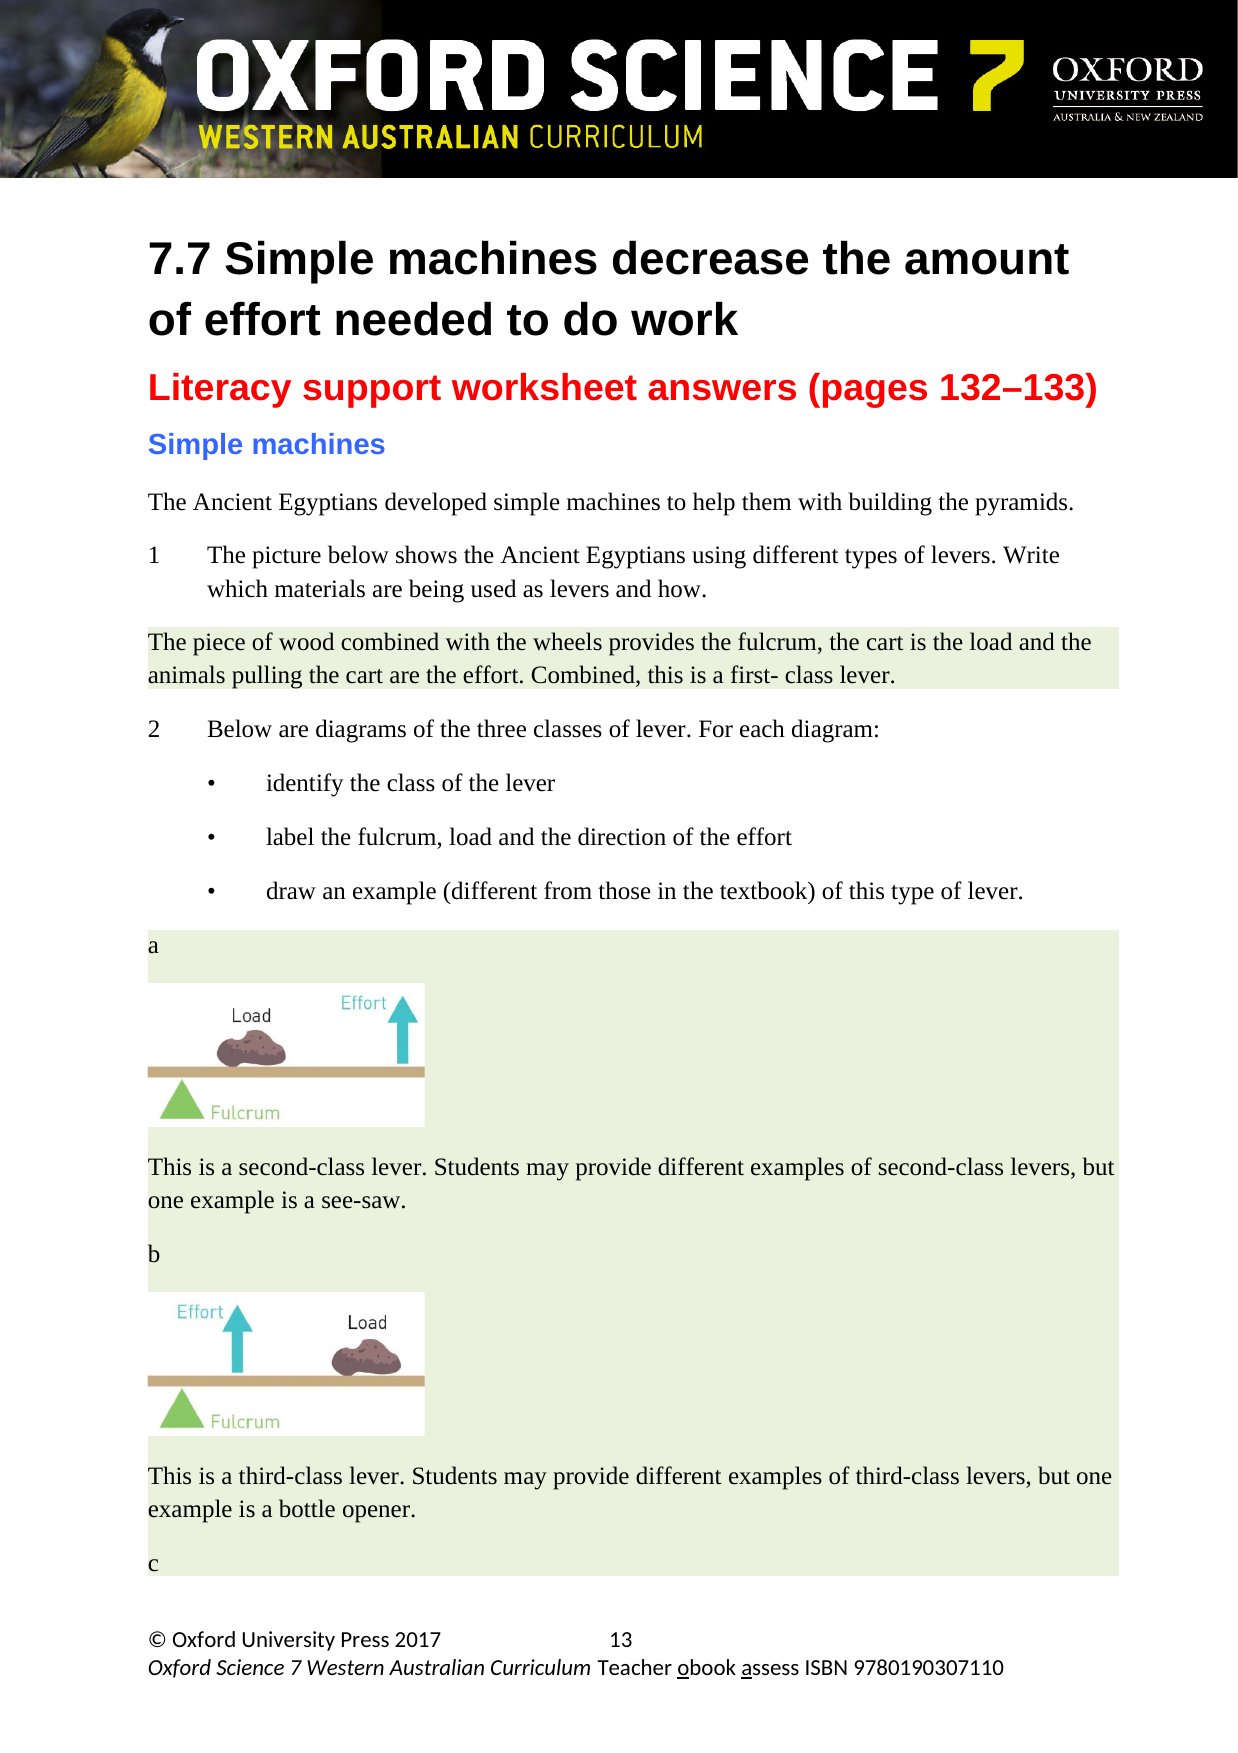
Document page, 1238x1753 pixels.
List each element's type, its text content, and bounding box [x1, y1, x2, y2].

picture [0, 0, 1238, 178]
text This is a third-class lever. Students may provide different examples of third-class levers, but one example is a bottle opener. [148, 1461, 1119, 1523]
list a [148, 930, 1119, 958]
text The Ancient Egyptians developed simple machines to help them with building the pyramids. [148, 487, 1119, 516]
text The piece of wood combined with the wheels provides the fulcrum, the cart is the load and the animals pulling the cart are the effort. Combined, this is a first- class lever. [148, 627, 1119, 689]
list 1 The picture below shows the Ancient Egyptians using different types of levers. Write which materials are being used as levers and how. [148, 541, 1119, 602]
picture [147, 1292, 425, 1436]
list 2 Below are diagrams of the three classes of lever. For each diagram: [148, 714, 1119, 743]
list • identify the class of the lever [207, 768, 1119, 797]
text 7.7 Simple machines decrease the amount of effort needed to do work [148, 232, 1119, 345]
text Literacy support worksheet answers (pages 132–133) [148, 365, 1119, 408]
text This is a second-class lever. Students may provide different examples of second-class levers, but one example is a see-saw. [148, 1152, 1119, 1214]
list • draw an example (different from those in the textbook) of this type of lever. [207, 876, 1119, 905]
picture [147, 983, 425, 1127]
list c [148, 1548, 1119, 1576]
list b [148, 1239, 1119, 1267]
list • label the fulcrum, load and the direction of the effort [207, 822, 1119, 851]
text Simple machines [148, 427, 1119, 461]
